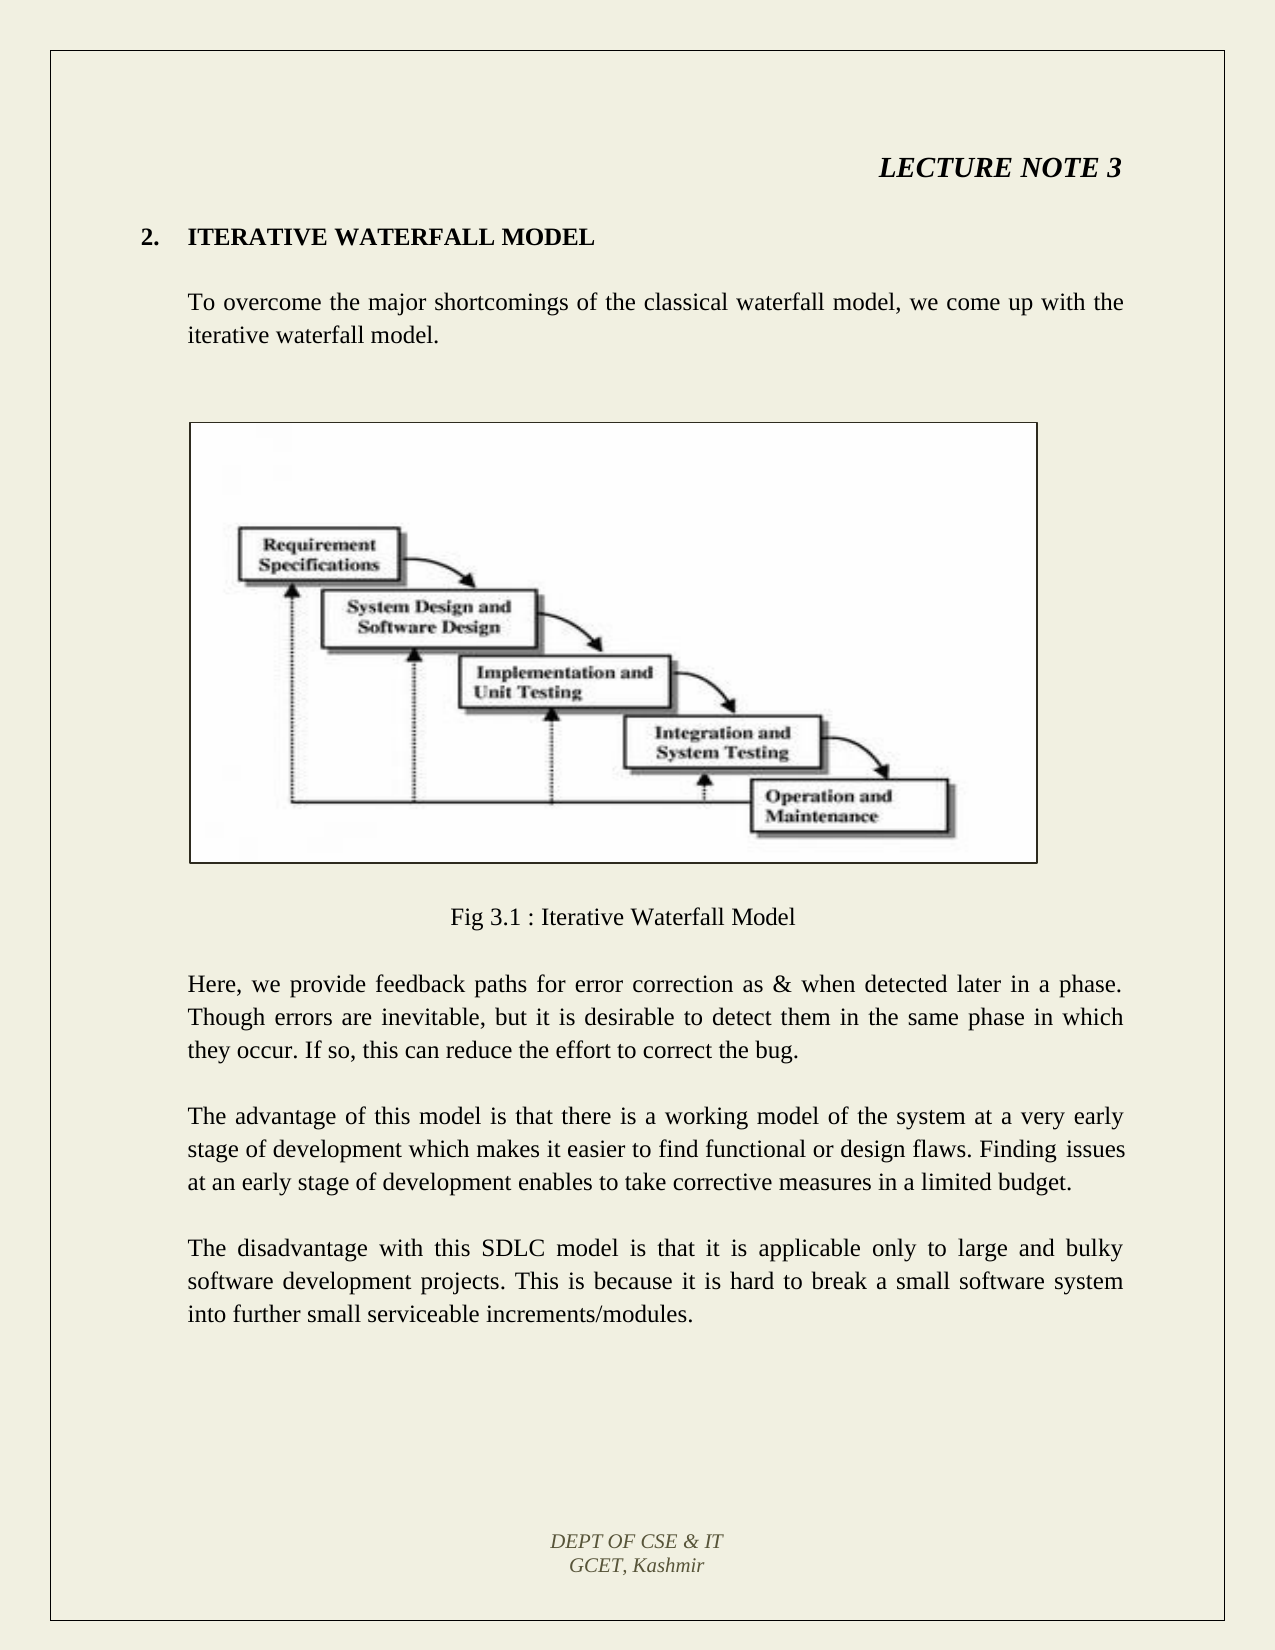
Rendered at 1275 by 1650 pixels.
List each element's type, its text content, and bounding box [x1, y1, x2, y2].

picture [191, 423, 1036, 862]
text The advantage of this model is that there is a working model of the system at a very early stage of development which makes it easier to find functional or design flaws. Finding issues at an early stage of development enables to take corrective measures in a limited budget. [187, 1101, 1125, 1196]
text LECTURE NOTE 3 [112, 150, 1125, 183]
text To overcome the major shortcomings of the classical waterfall model, we come up with the iterative waterfall model. [187, 287, 1125, 349]
text GCET, Kashmir [113, 1553, 1162, 1577]
text Here, we provide feedback paths for error correction as & when detected later in a phase. Though errors are inevitable, but it is desirable to detect them in the same phase in which they occur. If so, this can reduce the effort to correct the bug. [187, 969, 1124, 1063]
subtitle ITERATIVE WATERFALL MODEL [141, 222, 1162, 250]
text DEPT OF CSE & IT [112, 1529, 1162, 1553]
text The disadvantage with this SDLC model is that it is applicable only to large and bulky software development projects. This is because it is hard to break a small software system into further small serviceable increments/modules. [187, 1233, 1125, 1328]
text Fig 3.1 : Iterative Waterfall Model [171, 902, 1075, 931]
